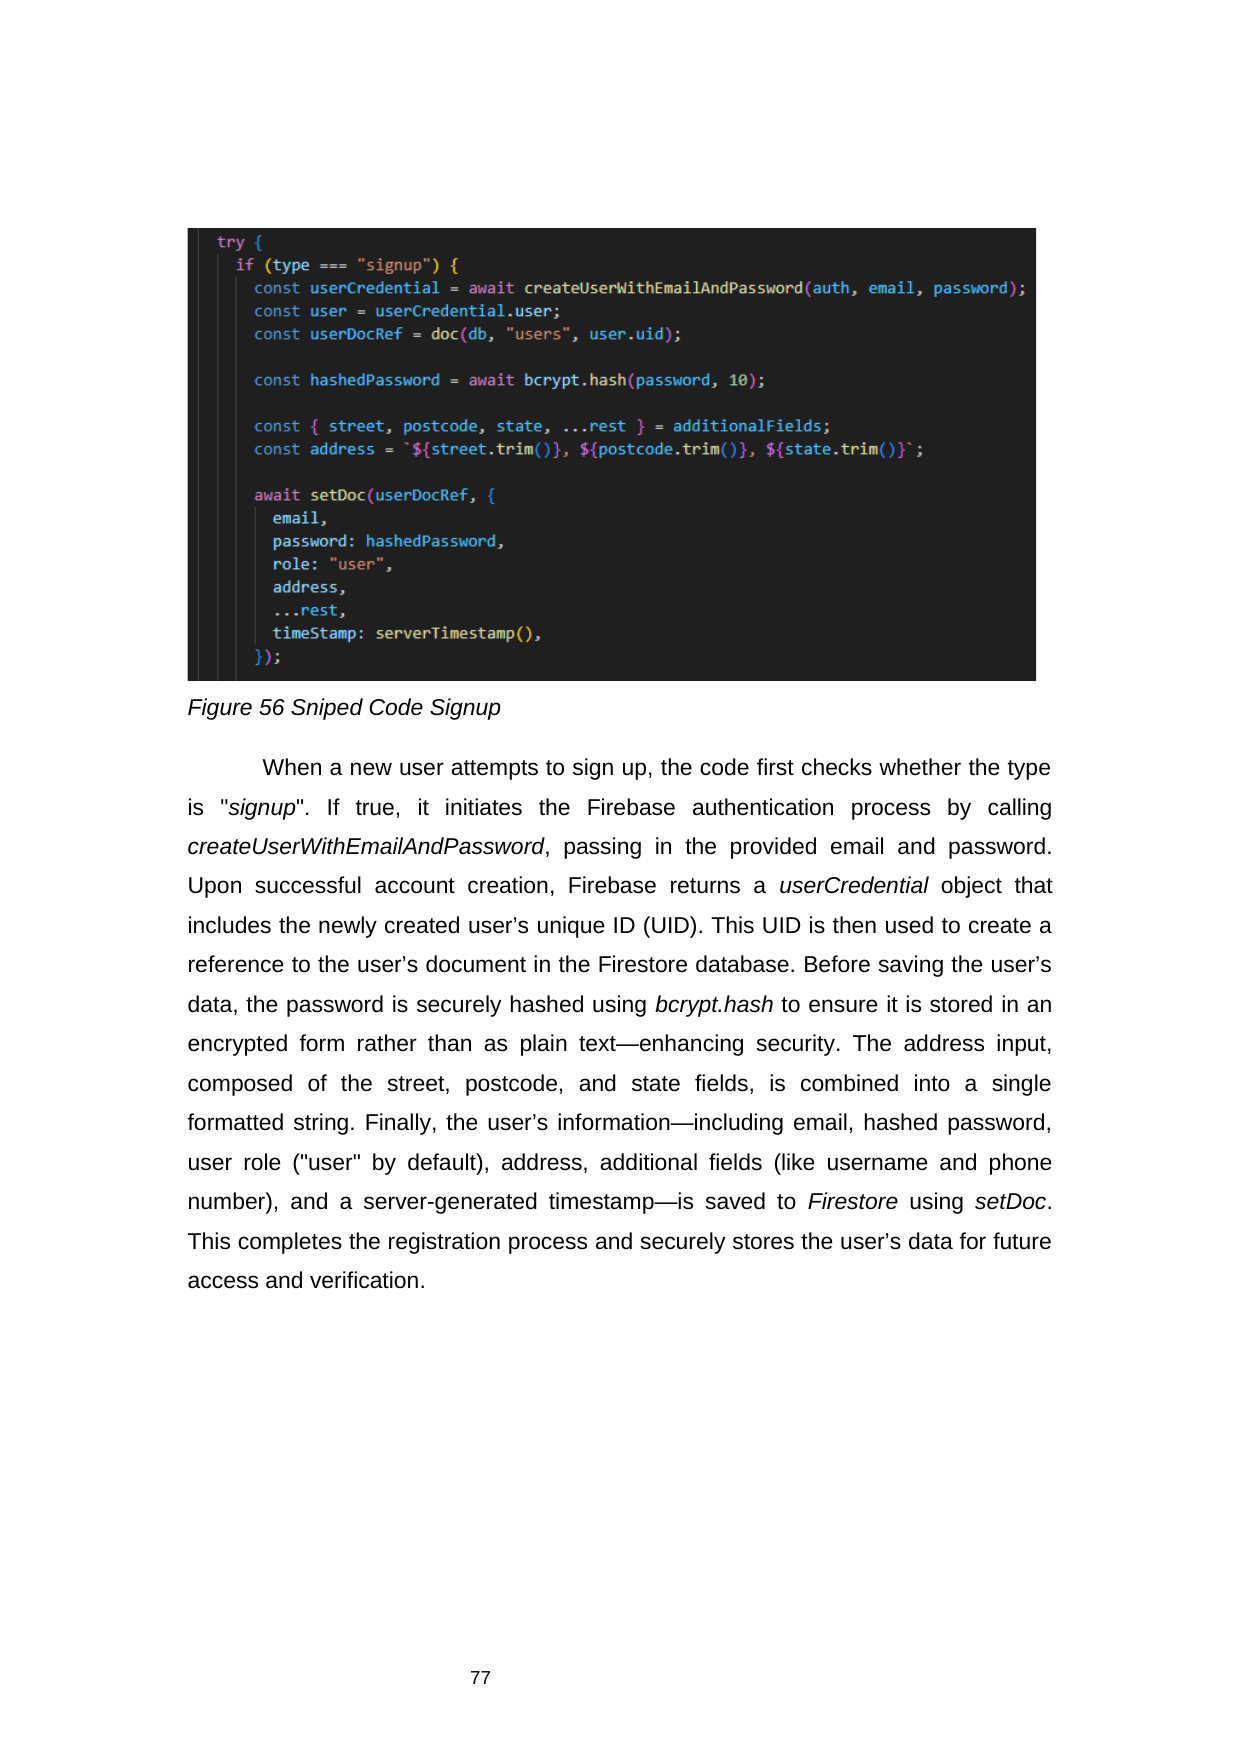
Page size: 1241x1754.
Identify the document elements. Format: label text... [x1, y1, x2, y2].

text Figure 56 Sniped Code Signup [187, 694, 1053, 720]
picture [187, 228, 1037, 681]
text When a new user attempts to sign up, the code first checks whether the type is "signup". If true, it initiates the Firebase authentication process by calling createUserWithEmailAndPassword, passing in the provided email and password. Upon successful account creation, Firebase returns a userCredential object that includes the newly created user’s unique ID (UID). This UID is then used to create a reference to the user’s document in the Firestore database. Before saving the user’s data, the password is securely hashed using bcrypt.hash to ensure it is stored in an encrypted form rather than as plain text—enhancing security. The address input, composed of the street, postcode, and state fields, is combined into a single formatted string. Finally, the user’s information—including email, hashed password, user role ("user" by default), address, additional fields (like username and phone number), and a server-generated timestamp—is saved to Firestore using setDoc. This completes the registration process and securely stores the user’s data for future access and verification. [187, 754, 1053, 1372]
